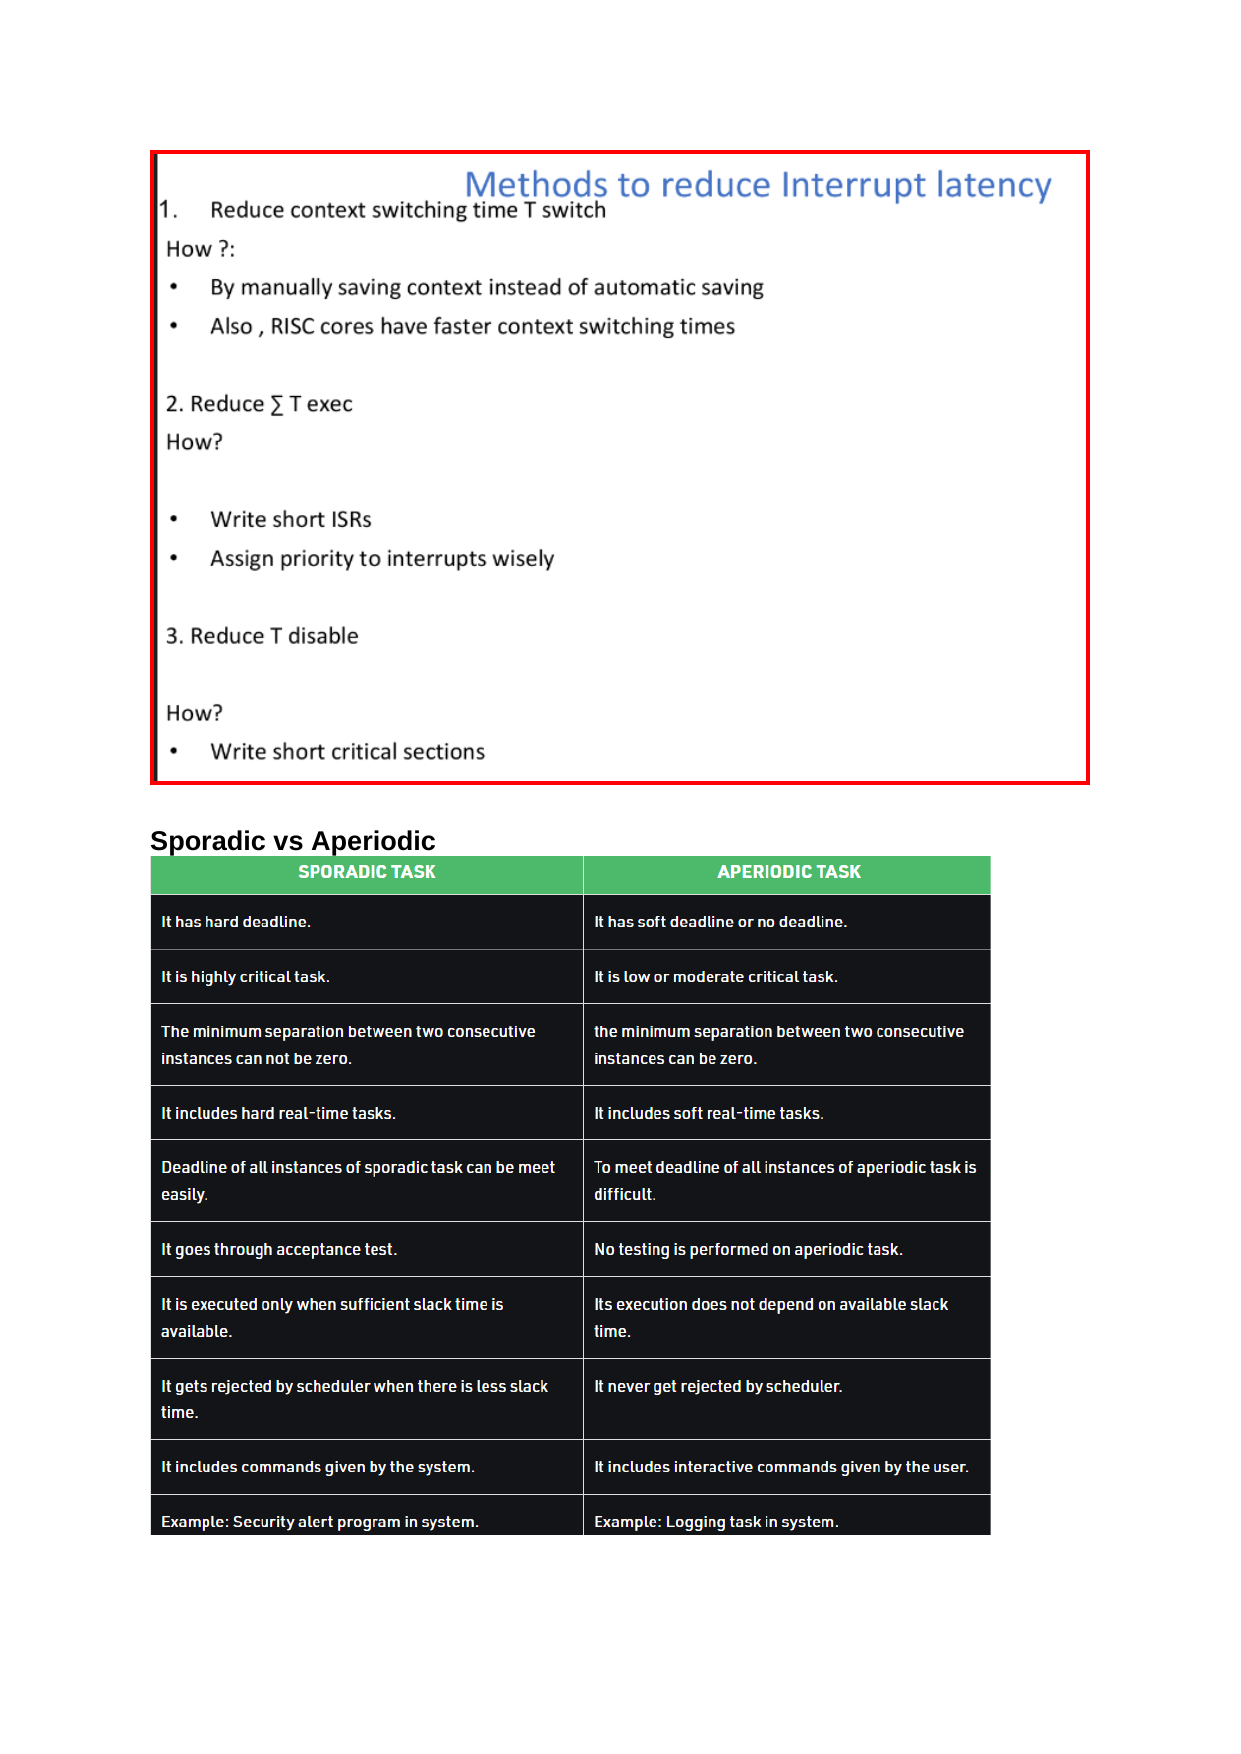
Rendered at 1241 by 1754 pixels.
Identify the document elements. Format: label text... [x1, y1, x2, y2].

picture [154, 154, 1086, 781]
picture [150, 856, 991, 1535]
text Sporadic vs Aperiodic [150, 825, 1090, 856]
